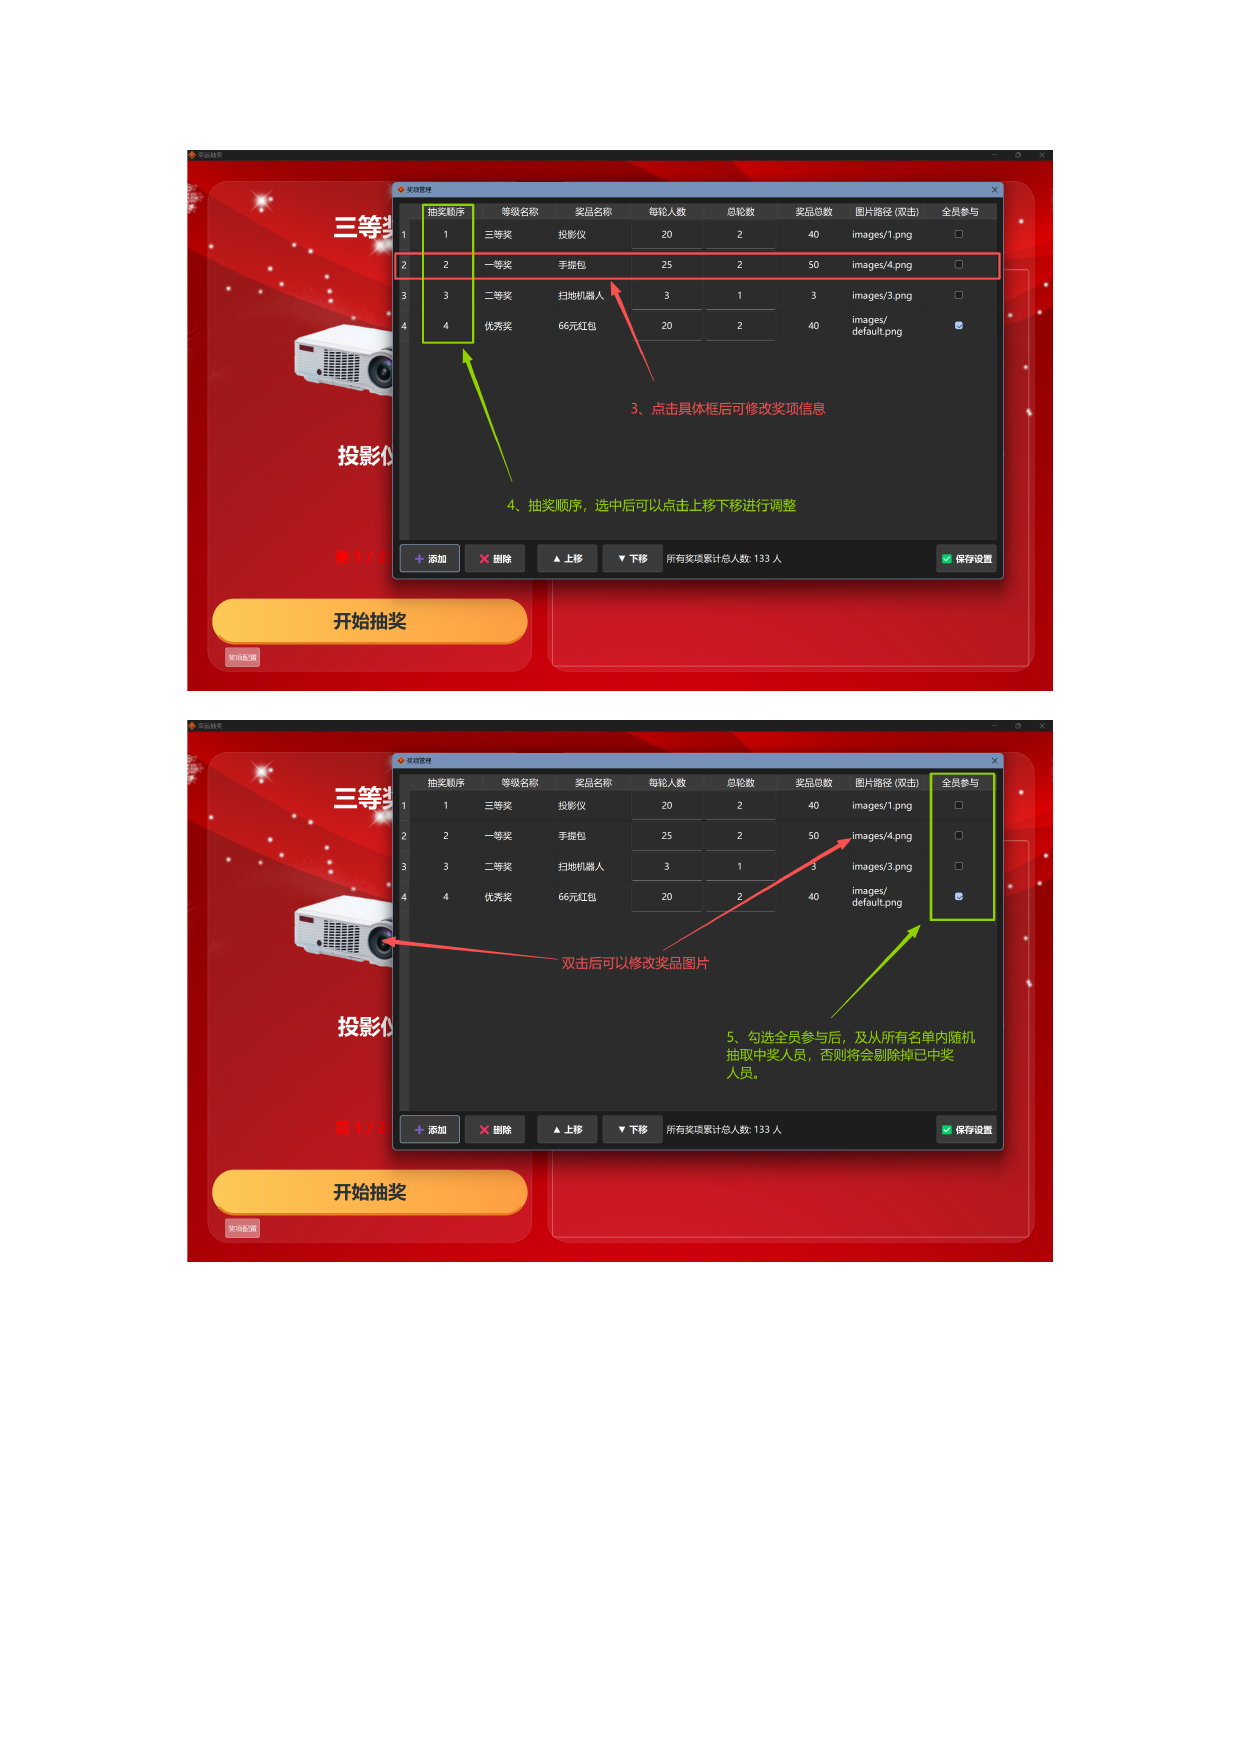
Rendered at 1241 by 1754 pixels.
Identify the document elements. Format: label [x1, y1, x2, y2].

picture [187, 720, 1053, 1262]
picture [187, 150, 1053, 691]
